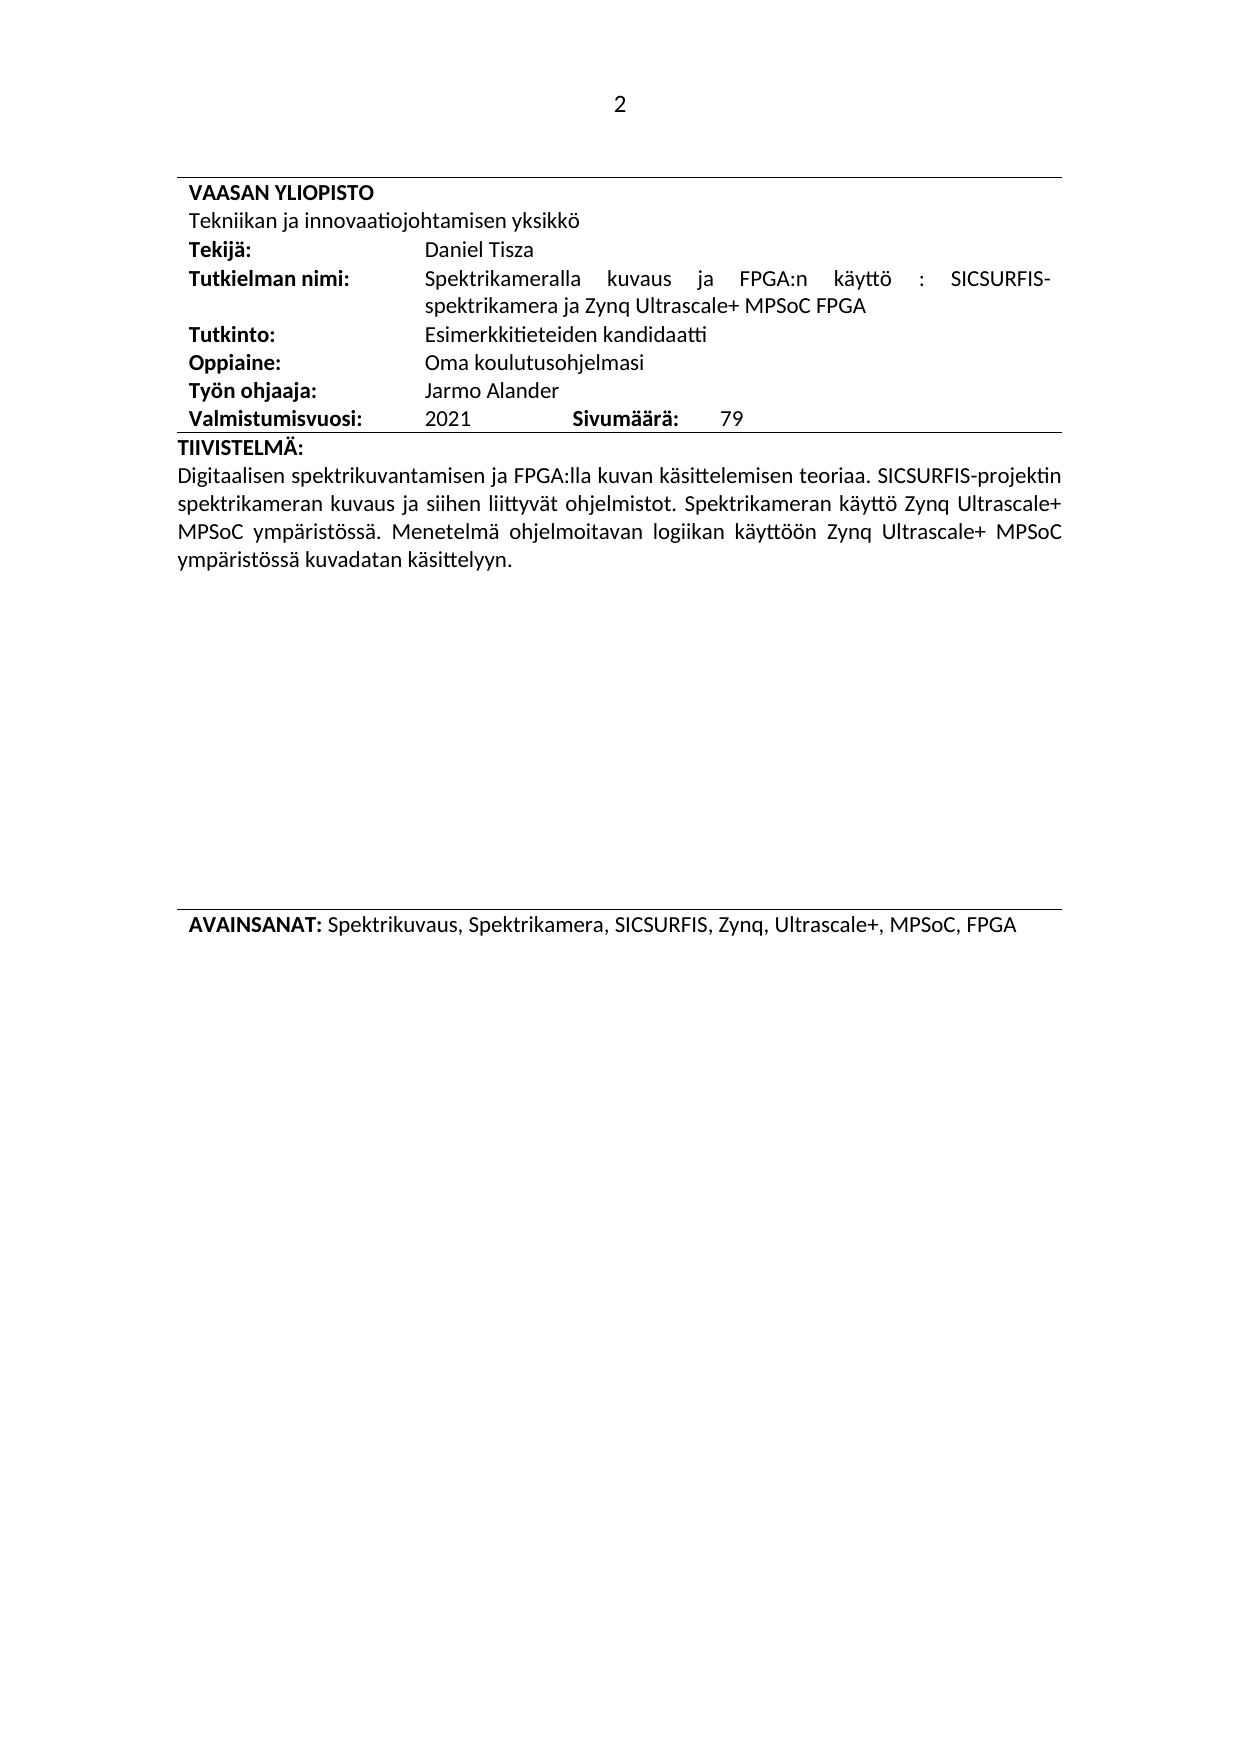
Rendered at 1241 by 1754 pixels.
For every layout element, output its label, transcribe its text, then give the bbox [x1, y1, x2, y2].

table_cell Oppiaine: [177, 348, 413, 376]
table_cell : [413, 264, 1062, 320]
table_cell Valmistumisvuosi: [177, 404, 413, 432]
table_header VAASAN YLIOPISTO [177, 178, 1062, 236]
table_cell [413, 236, 1062, 264]
table_cell Jarmo Alander [413, 376, 1062, 404]
table_cell Tekijä: [177, 236, 413, 264]
table_cell 78 [709, 404, 1062, 432]
text TIIVISTELMÄ: [177, 433, 1063, 461]
table_cell Esimerkkitieteiden kandidaatti [413, 320, 1062, 348]
table_cell Työn ohjaaja: [177, 376, 413, 404]
table_cell Tutkinto: [177, 320, 413, 348]
table_cell Oma koulutusohjelmasi [413, 348, 1062, 376]
table_cell Sivumäärä: [561, 404, 709, 432]
table_header AVAINSANAT: [177, 910, 1062, 938]
table_cell 2021 [413, 404, 561, 432]
table_cell Tutkielman nimi: [177, 264, 413, 320]
